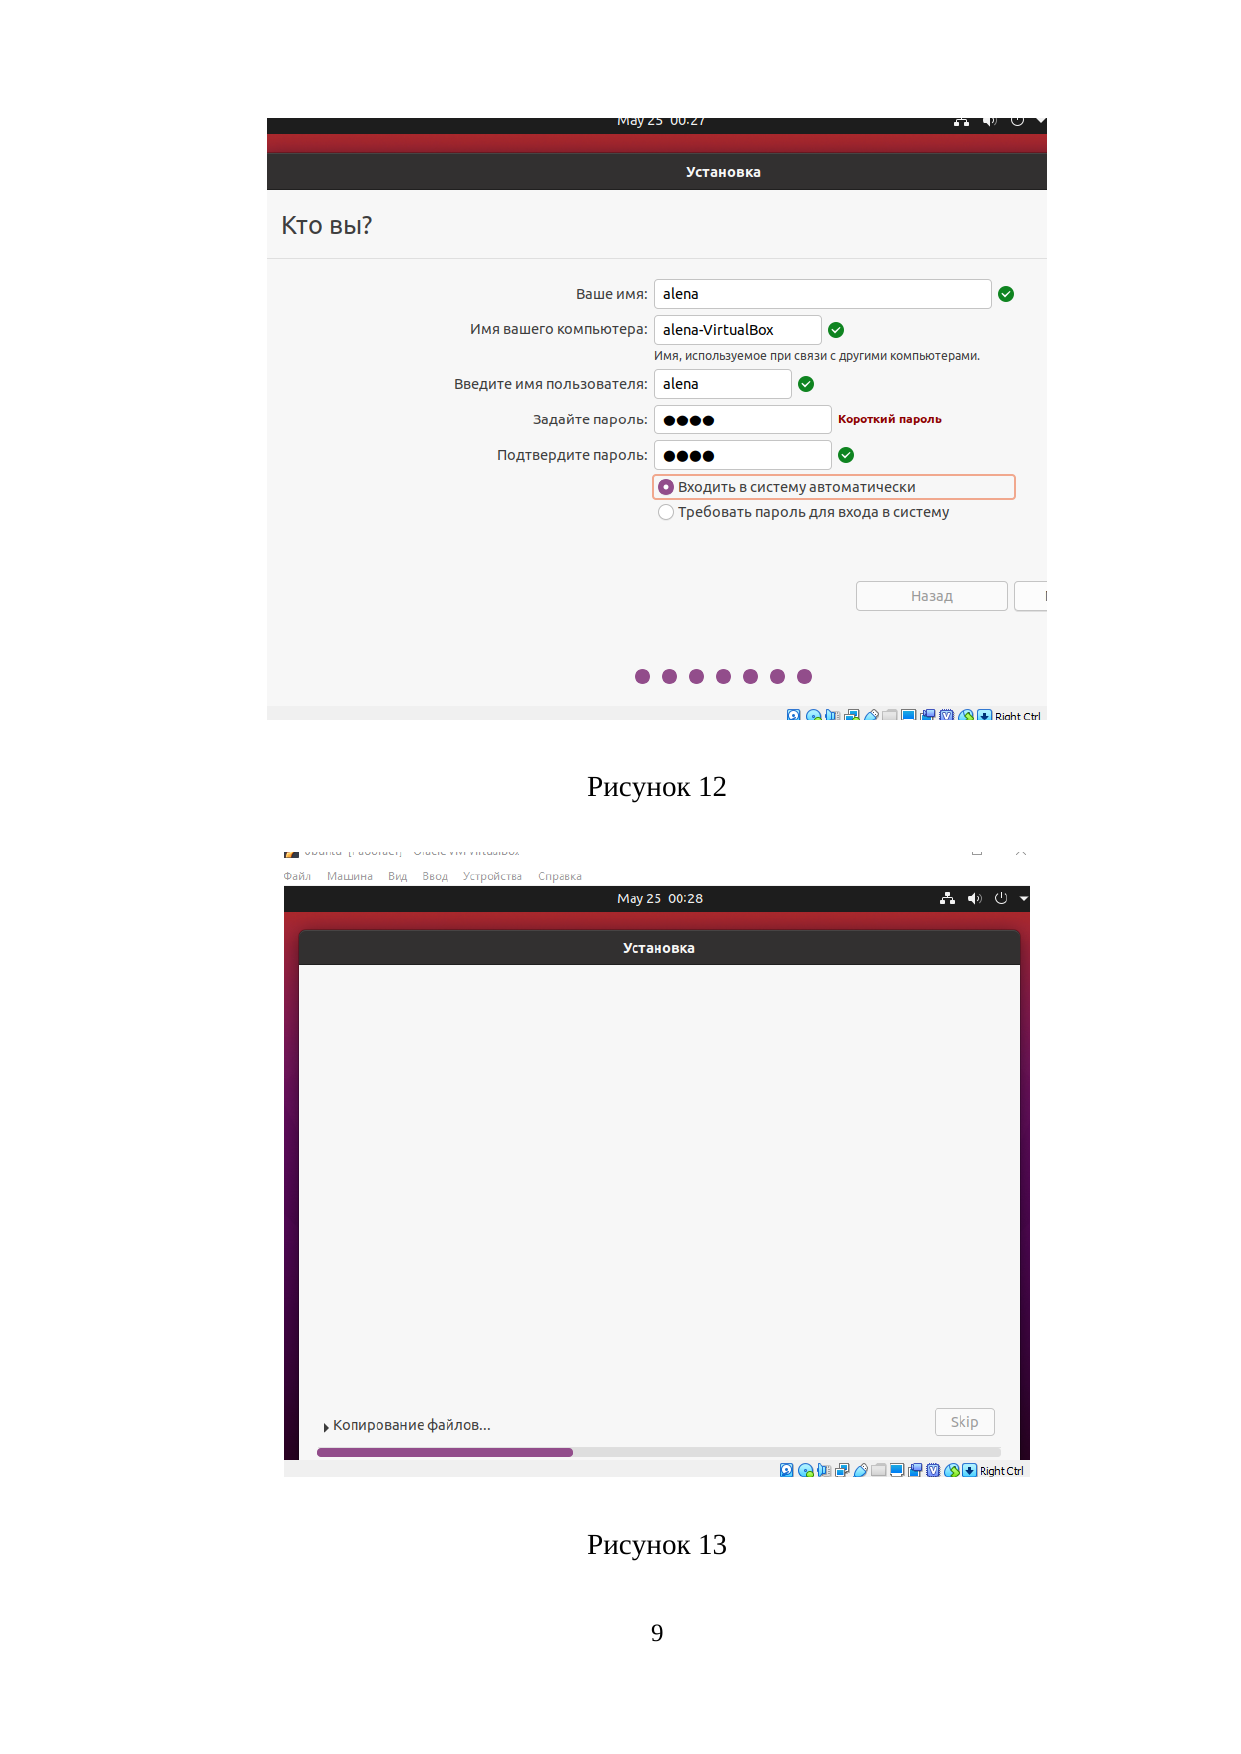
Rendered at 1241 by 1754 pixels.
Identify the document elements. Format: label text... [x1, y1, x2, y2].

text Рисунок 12 [118, 769, 1122, 803]
picture [284, 852, 1030, 1477]
picture [267, 118, 1047, 720]
text Рисунок 13 [118, 1527, 1122, 1561]
